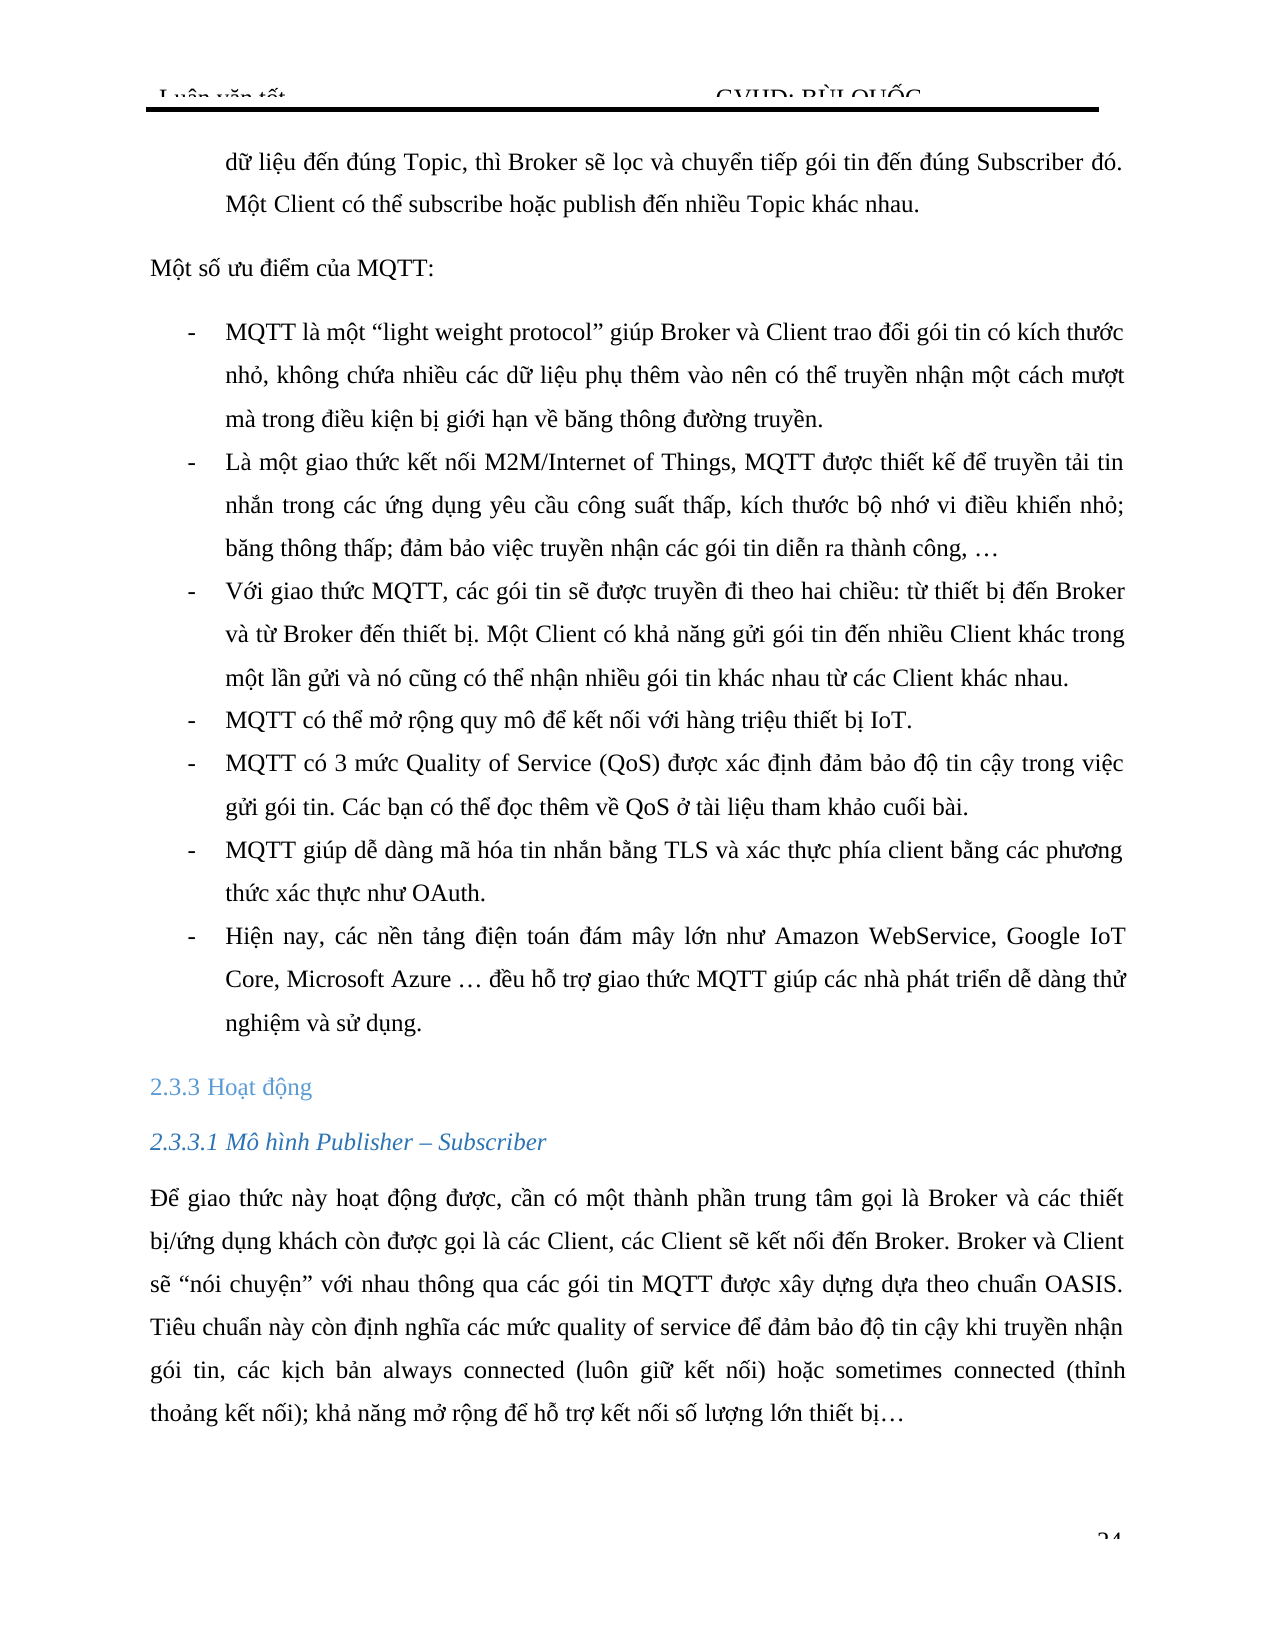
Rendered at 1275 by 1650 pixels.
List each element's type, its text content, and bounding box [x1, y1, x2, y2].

list Là một giao thức kết nối M2M/Internet of Things, MQTT được thiết kế để truyền tải tin nhắn trong các ứng dụng yêu cầu công suất thấp, kích thước bộ nhớ vi điều khiển nhỏ; băng thông thấp; đảm bảo việc truyền nhận các gói tin diễn ra thành công, … [187, 447, 1126, 562]
text dữ liệu đến đúng Topic, thì Broker sẽ lọc và chuyển tiếp gói tin đến đúng Subscriber đó. Một Client có thể subscribe hoặc publish đến nhiều Topic khác nhau. [225, 147, 1127, 218]
text Một số ưu điểm của MQTT: [150, 253, 1173, 282]
text Để giao thức này hoạt động được, cần có một thành phần trung tâm gọi là Broker và các thiết bị/ứng dụng khách còn được gọi là các Client, các Client sẽ kết nối đến Broker. Broker và Client sẽ “nói chuyện” với nhau thông qua các gói tin MQTT được xây dựng dựa theo chuẩn OASIS. Tiêu chuẩn này còn định nghĩa các mức quality of service để đảm bảo độ tin cậy khi truyền nhận gói tin, các kịch bản always connected (luôn giữ kết nối) hoặc sometimes connected (thỉnh thoảng kết nối); khả năng mở rộng để hỗ trợ kết nối số lượng lớn thiết bị… [150, 1183, 1126, 1427]
list MQTT giúp dễ dàng mã hóa tin nhắn bằng TLS và xác thực phía client bằng các phương thức xác thực như OAuth. [187, 835, 1125, 907]
list Hoạt động [150, 1072, 1173, 1100]
list Mô hình Publisher – Subscriber [150, 1127, 1173, 1156]
list MQTT có thể mở rộng quy mô để kết nối với hàng triệu thiết bị IoT. [187, 706, 1173, 734]
list Với giao thức MQTT, các gói tin sẽ được truyền đi theo hai chiều: từ thiết bị đến Broker và từ Broker đến thiết bị. Một Client có khả năng gửi gói tin đến nhiều Client khác trong một lần gửi và nó cũng có thể nhận nhiều gói tin khác nhau từ các Client khác nhau. [187, 576, 1126, 691]
list MQTT là một “light weight protocol” giúp Broker và Client trao đổi gói tin có kích thước nhỏ, không chứa nhiều các dữ liệu phụ thêm vào nên có thể truyền nhận một cách mượt mà trong điều kiện bị giới hạn về băng thông đường truyền. [187, 317, 1125, 432]
list Hiện nay, các nền tảng điện toán đám mây lớn như Amazon WebService, Google IoT Core, Microsoft Azure … đều hỗ trợ giao thức MQTT giúp các nhà phát triển dễ dàng thử nghiệm và sử dụng. [187, 921, 1126, 1036]
list MQTT có 3 mức Quality of Service (QoS) được xác định đảm bảo độ tin cậy trong việc gửi gói tin. Các bạn có thể đọc thêm về QoS ở tài liệu tham khảo cuối bài. [187, 748, 1125, 821]
